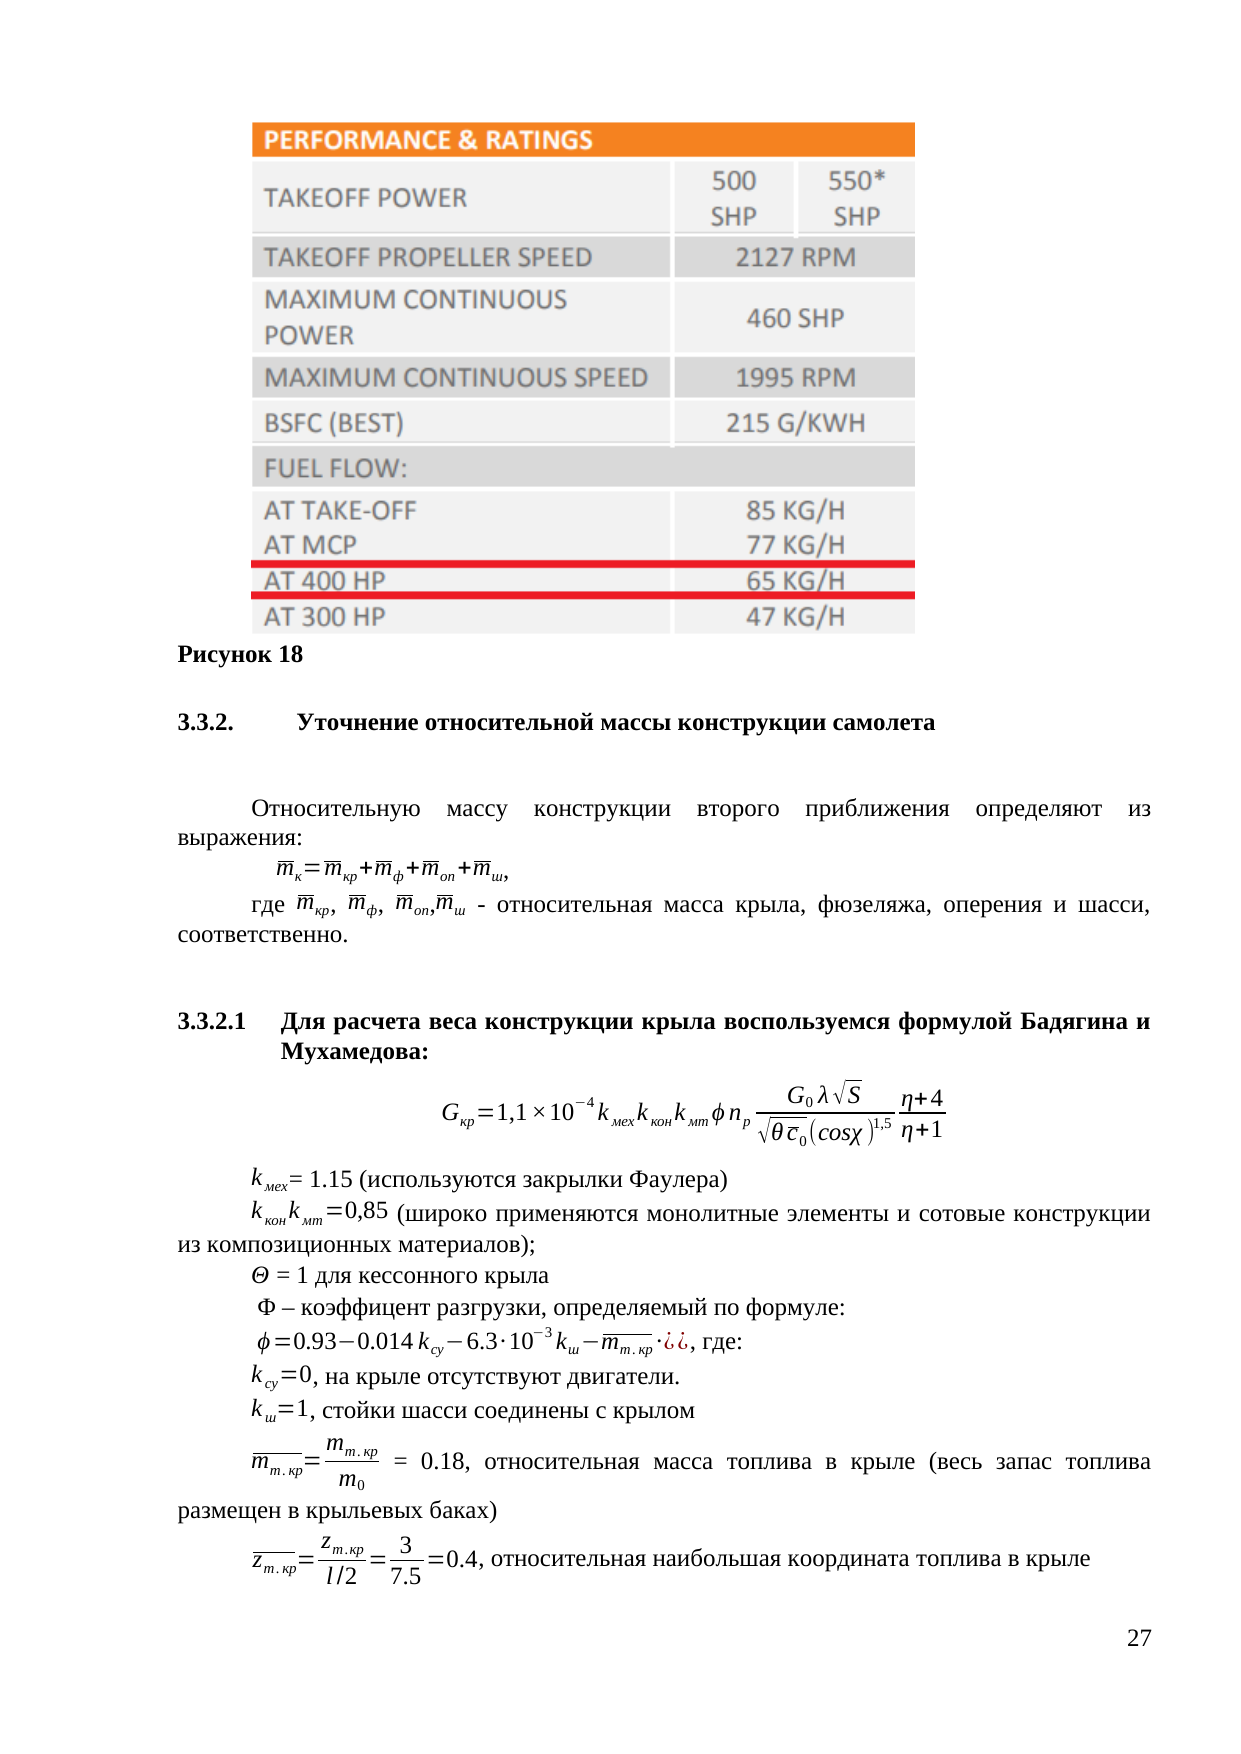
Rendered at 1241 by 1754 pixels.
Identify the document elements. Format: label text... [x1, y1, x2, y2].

text , относительная наибольшая координата топлива в крыле [177, 1527, 1152, 1589]
text Φ – коэффицент разгрузки, определяемый по формуле: [177, 1292, 1152, 1321]
picture [251, 118, 915, 637]
text где , , , - относительная масса крыла, фюзеляжа, оперения и шасси, соответственно. [177, 887, 1152, 948]
text = 1.15 (используются закрылки Фаулера) [177, 1163, 1152, 1195]
text = 1 для кессонного крыла [177, 1261, 1152, 1289]
text , стойки шасси соединены с крылом [177, 1394, 1152, 1426]
text Уточнение относительной массы конструкции самолета [177, 707, 1152, 736]
text Рисунок 18 [177, 639, 1152, 668]
list Для расчета веса конструкции крыла воспользуемся формулой Бадягина и Мухамедова: [177, 1006, 1152, 1065]
text , где: [177, 1323, 1152, 1358]
text , [177, 853, 1152, 885]
text (широко применяются монолитные элементы и сотовые конструкции из композиционных материалов); [177, 1197, 1152, 1258]
text Относительную массу конструкции второго приближения определяют из выражения: [177, 793, 1152, 851]
text , на крыле отсутствуют двигатели. [177, 1361, 1152, 1392]
text = 0.18, относительная масса топлива в крыле (весь запас топлива размещен в крыльевых баках) [177, 1428, 1152, 1524]
